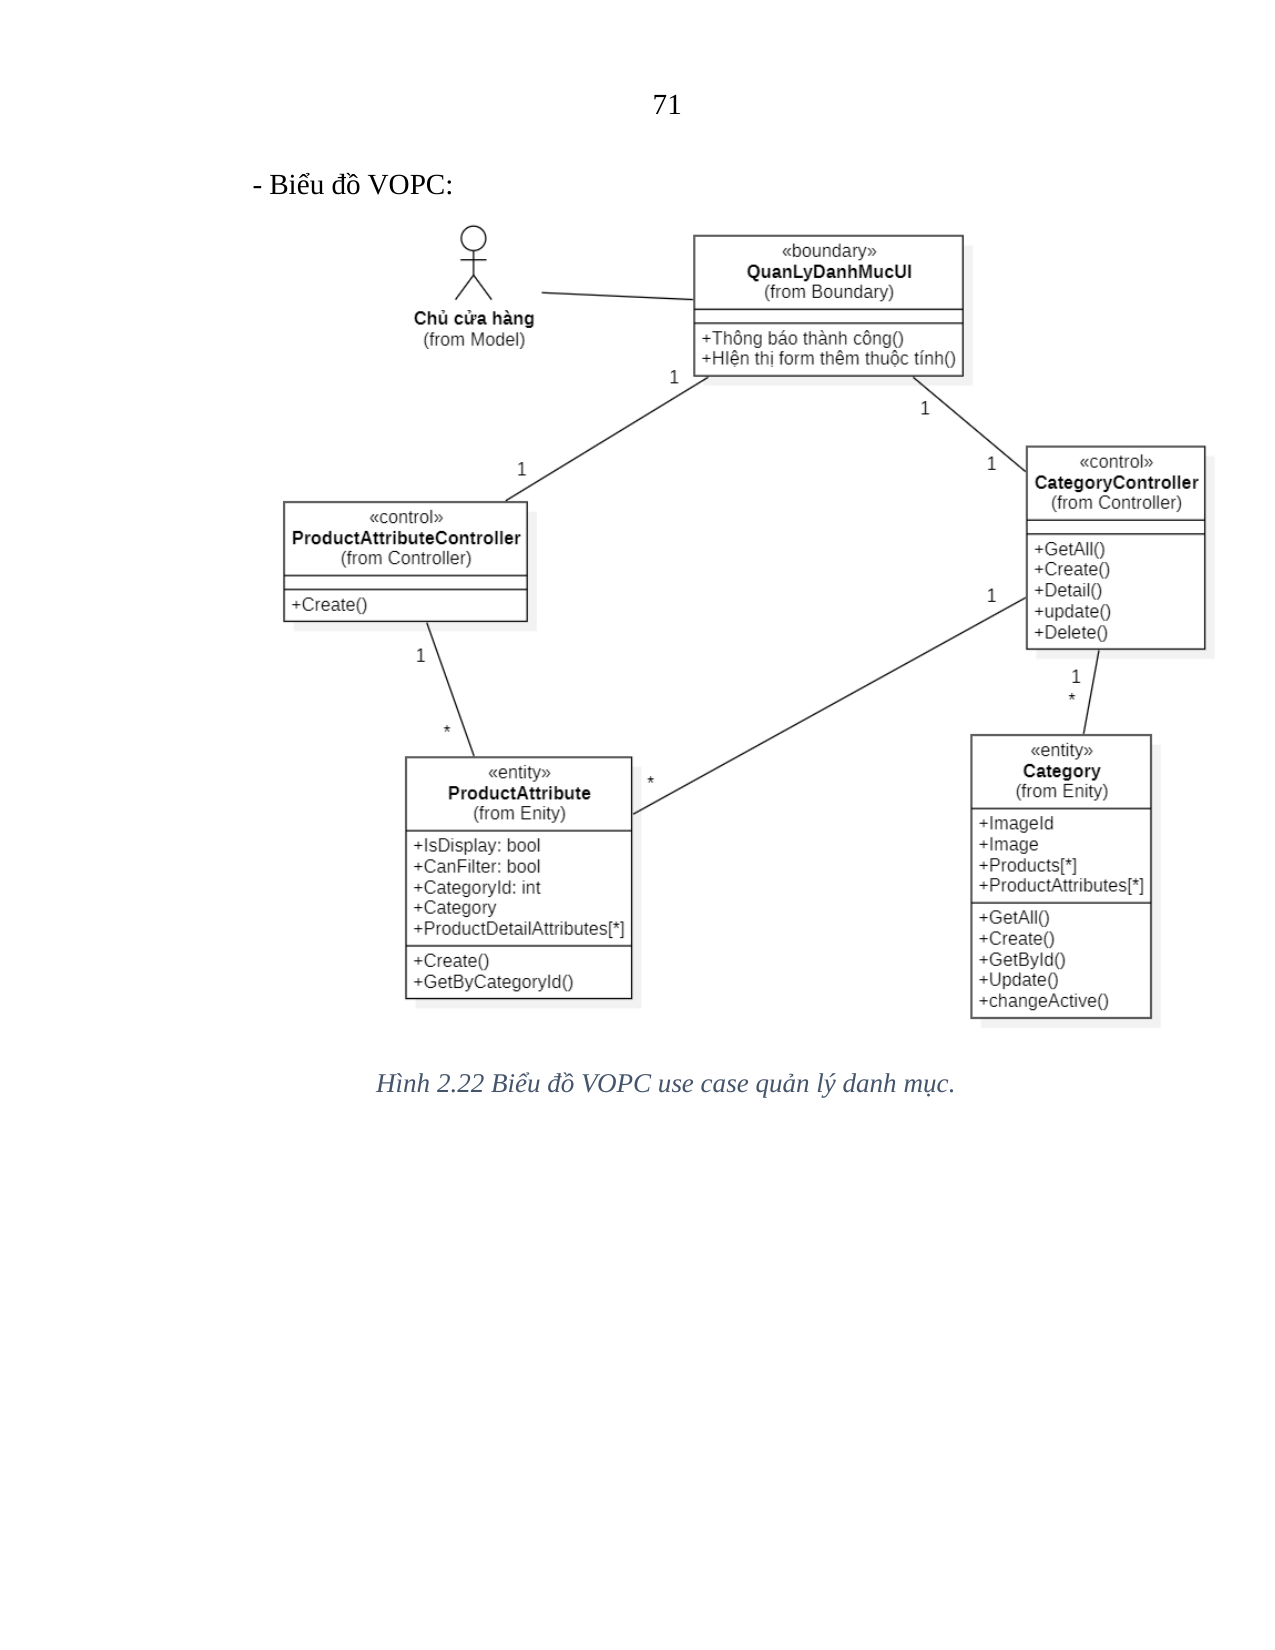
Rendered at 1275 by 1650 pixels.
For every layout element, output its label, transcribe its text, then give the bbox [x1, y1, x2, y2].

picture [252, 217, 1232, 1038]
list Biểu đồ VOPC: [252, 167, 1157, 217]
